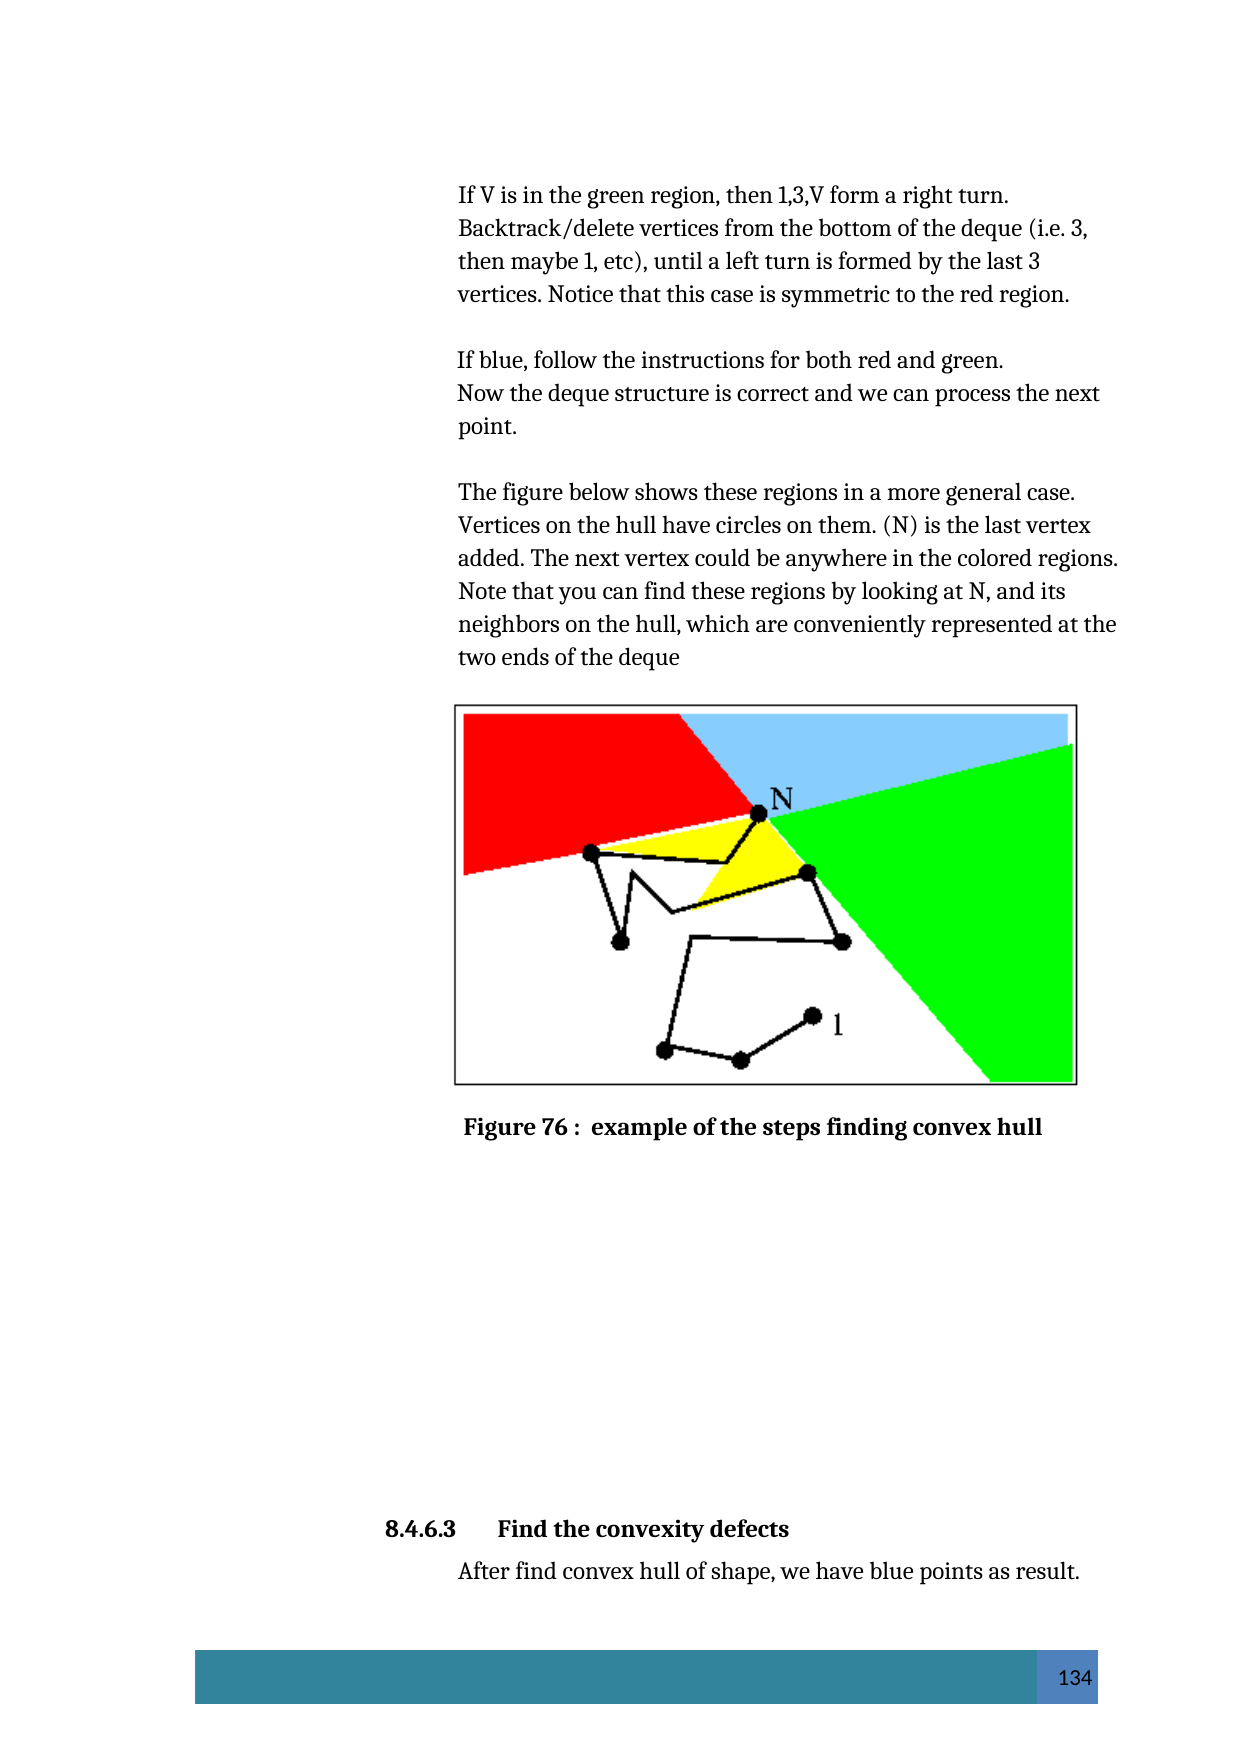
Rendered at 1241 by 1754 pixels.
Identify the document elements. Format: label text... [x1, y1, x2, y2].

subtitle Find the convexity defects [385, 1515, 1122, 1544]
text Now the deque structure is correct and we can process the next point. [457, 379, 1122, 441]
text If blue, follow the instructions for both red and green. [457, 346, 1122, 374]
text After find convex hull of shape, we have blue points as result. [458, 1557, 1122, 1585]
text The figure below shows these regions in a more general case. Vertices on the hull have circles on them. (N) is the last vertex added. The next vertex could be anywhere in the colored regions. Note that you can find these regions by looking at N, and its neighbors on the hull, which are conveniently represented at the two ends of the deque [458, 478, 1122, 672]
picture [431, 676, 1123, 1109]
list Figure 76 : example of the steps finding convex hull [384, 1113, 1122, 1142]
text If V is in the green region, then 1,3,V form a right turn. Backtrack/delete vertices from the bottom of the deque (i.e. 3, then maybe 1, etc), until a left turn is formed by the last 3 vertices. Notice that this case is symmetric to the red region. [458, 181, 1122, 308]
